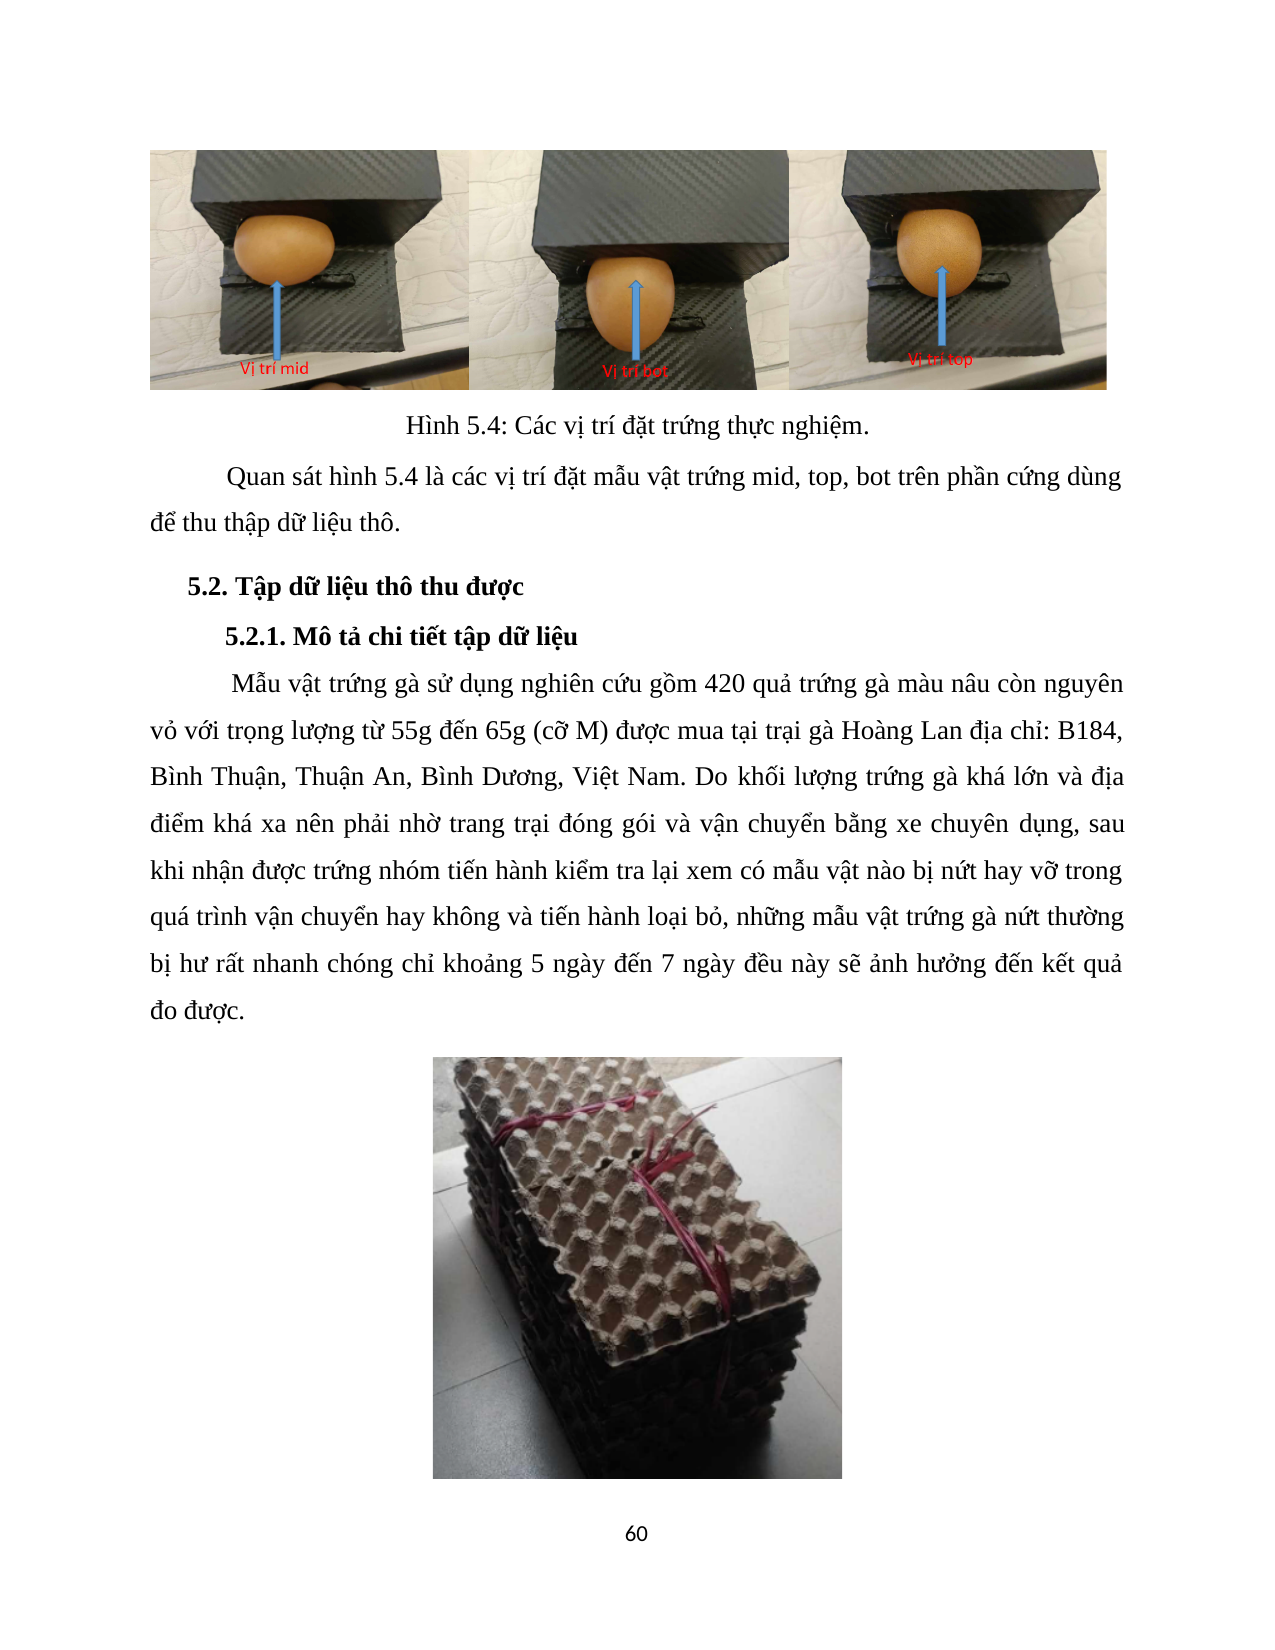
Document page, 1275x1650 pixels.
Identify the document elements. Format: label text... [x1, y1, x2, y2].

subtitle Mô tả chi tiết tập dữ liệu [225, 621, 1125, 652]
subtitle Tập dữ liệu thô thu được [187, 570, 1125, 601]
picture [150, 150, 1107, 391]
text Hình 5.4: Các vị trí đặt trứng thực nghiệm. [150, 409, 1125, 441]
text Mẫu vật trứng gà sử dụng nghiên cứu gồm 420 quả trứng gà màu nâu còn nguyên vỏ với trọng lượng từ 55g đến 65g (cỡ M) được mua tại trại gà Hoàng Lan địa chỉ: B184, Bình Thuận, Thuận An, Bình Dương, Việt Nam. Do khối lượng trứng gà khá lớn và địa điểm khá xa nên phải nhờ trang trại đóng gói và vận chuyển bằng xe chuyên dụng, sau khi nhận được trứng nhóm tiến hành kiểm tra lại xem có mẫu vật nào bị nứt hay vỡ trong quá trình vận chuyển hay không và tiến hành loại bỏ, những mẫu vật trứng gà nứt thường bị hư rất nhanh chóng chỉ khoảng 5 ngày đến 7 ngày đều này sẽ ảnh hưởng đến kết quả đo được. [150, 667, 1125, 1025]
text Quan sát hình 5.4 là các vị trí đặt mẫu vật trứng mid, top, bot trên phần cứng dùng để thu thập dữ liệu thô. [150, 460, 1125, 537]
picture [432, 1057, 843, 1479]
